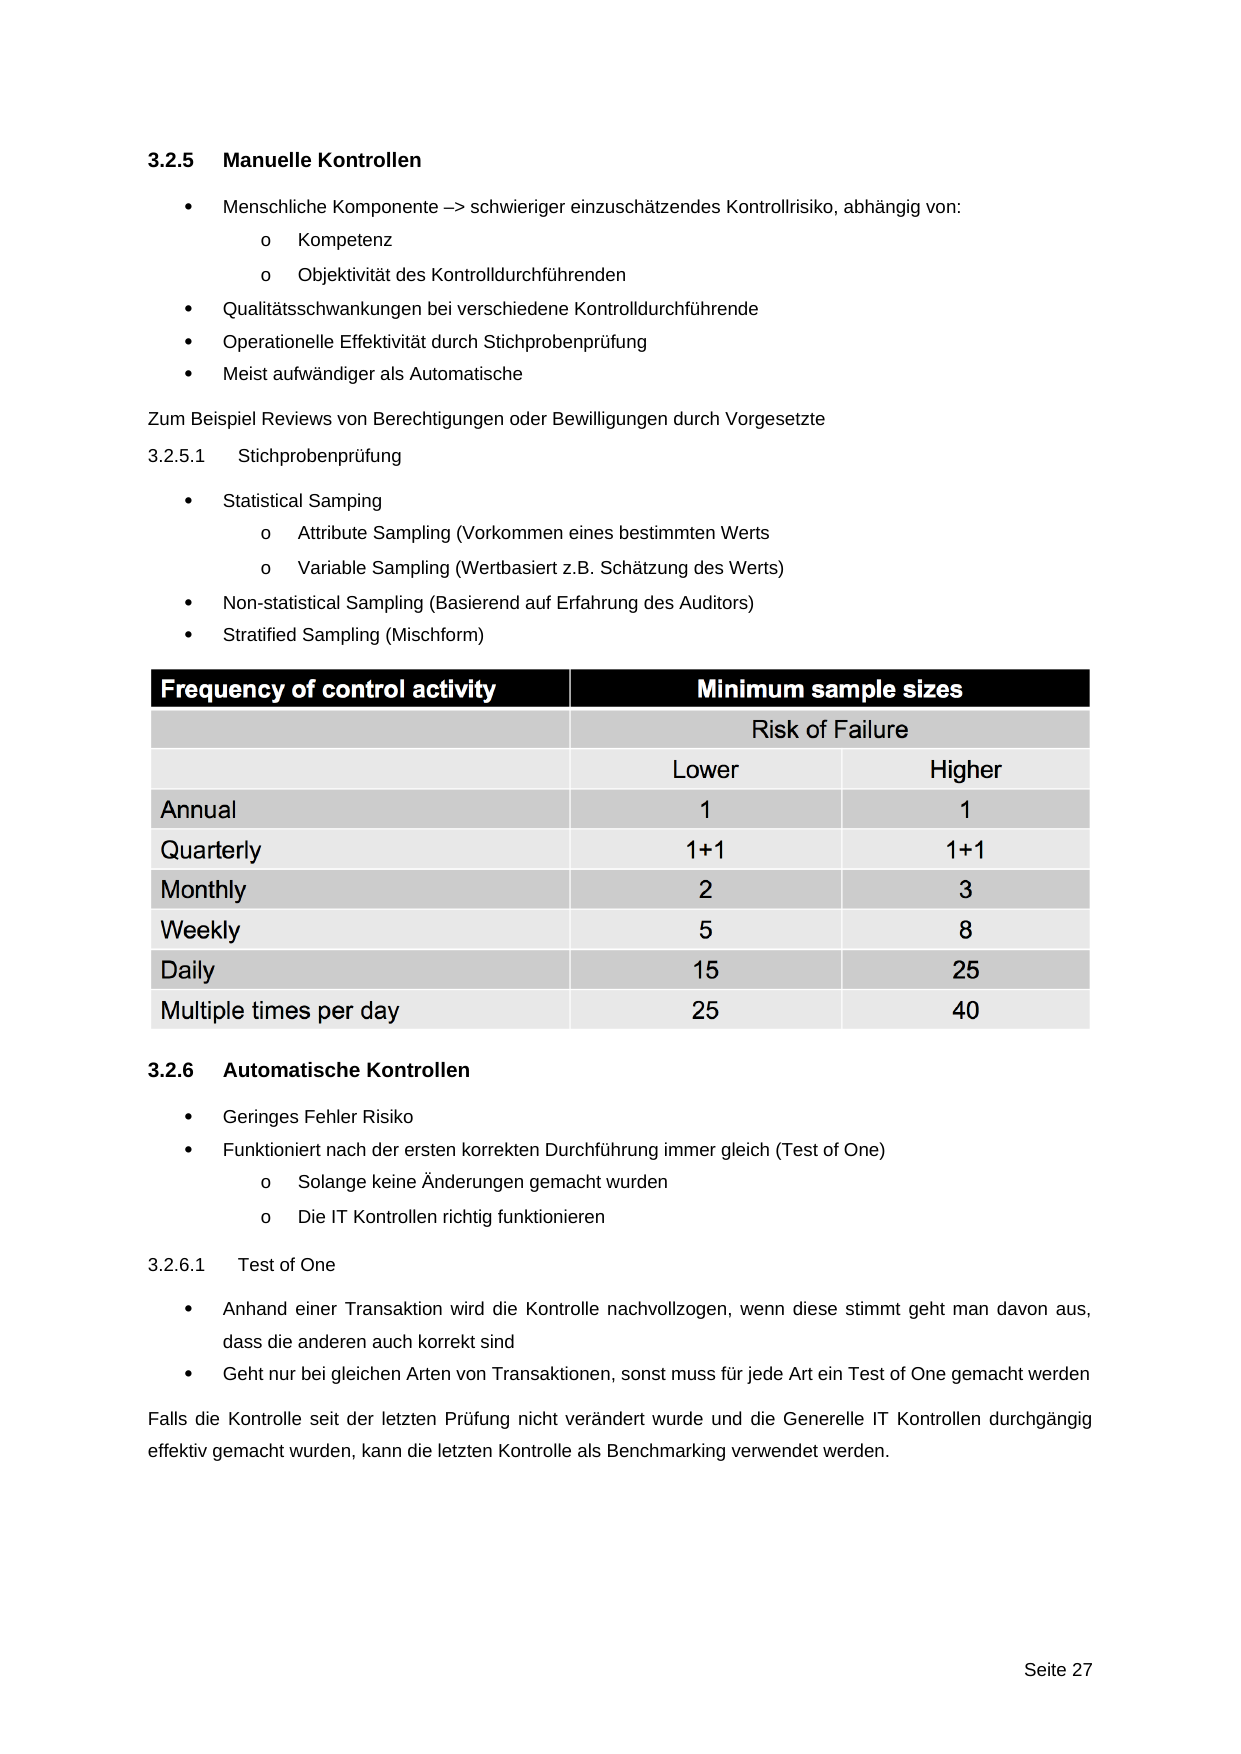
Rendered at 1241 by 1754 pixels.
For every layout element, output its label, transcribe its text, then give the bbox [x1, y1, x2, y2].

text Zum Beispiel Reviews von Berechtigungen oder Bewilligungen durch Vorgesetzte [148, 408, 1093, 430]
list Operationelle Effektivität durch Stichprobenprüfung [185, 331, 1093, 352]
list Non-statistical Sampling (Basierend auf Erfahrung des Auditors) [185, 591, 1093, 613]
list Anhand einer Transaktion wird die Kontrolle nachvollzogen, wenn diese stimmt geht man davon aus, dass die anderen auch korrekt sind [185, 1298, 1093, 1352]
subtitle Test of One [148, 1253, 1093, 1275]
text Falls die Kontrolle seit der letzten Prüfung nicht verändert wurde und die Generelle IT Kontrollen durchgängig effektiv gemacht wurden, kann die letzten Kontrolle als Benchmarking verwendet werden. [148, 1408, 1093, 1462]
list Geht nur bei gleichen Arten von Transaktionen, sonst muss für jede Art ein Test of One gemacht werden [185, 1363, 1093, 1384]
list Kompetenz [260, 228, 1093, 252]
list Meist aufwändiger als Automatische [185, 363, 1093, 385]
list Die IT Kontrollen richtig funktionieren [260, 1206, 1093, 1229]
list Stratified Sampling (Mischform) [185, 624, 1093, 646]
list Geringes Fehler Risiko [185, 1106, 1093, 1128]
list Statistical Samping [185, 489, 1093, 511]
list Variable Sampling (Wertbasiert z.B. Schätzung des Werts) [260, 557, 1093, 580]
subtitle Stichprobenprüfung [148, 444, 1093, 466]
list Solange keine Änderungen gemacht wurden [260, 1171, 1093, 1194]
picture [147, 668, 1093, 1031]
list Objektivität des Kontrolldurchführenden [260, 263, 1093, 287]
subtitle Automatische Kontrollen [148, 1058, 1093, 1082]
list Menschliche Komponente –> schwieriger einzuschätzendes Kontrollrisiko, abhängig von: [185, 196, 1093, 218]
subtitle Manuelle Kontrollen [148, 148, 1093, 172]
list Funktioniert nach der ersten korrekten Durchführung immer gleich (Test of One) [185, 1139, 1093, 1161]
list Qualitätsschwankungen bei verschiedene Kontrolldurchführende [185, 298, 1093, 320]
list Attribute Sampling (Vorkommen eines bestimmten Werts [260, 522, 1093, 545]
